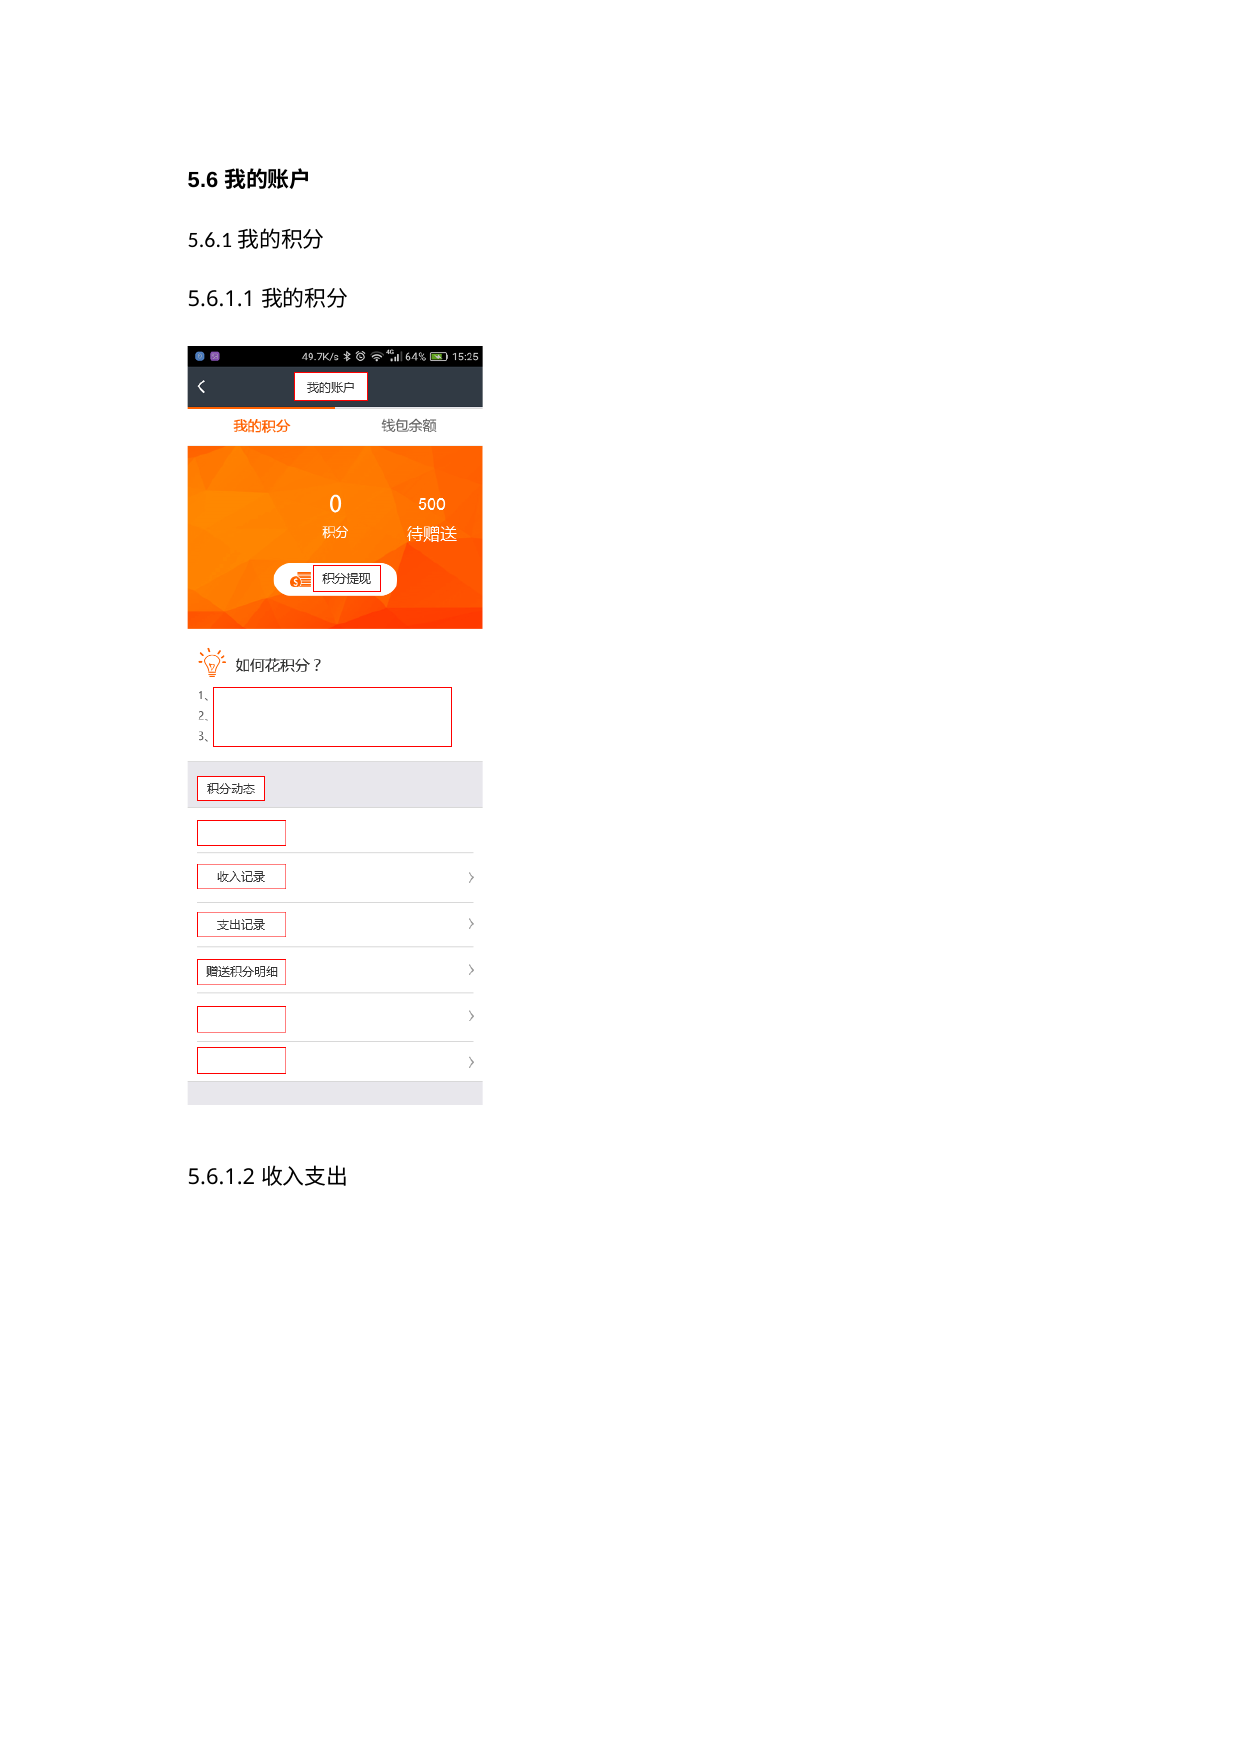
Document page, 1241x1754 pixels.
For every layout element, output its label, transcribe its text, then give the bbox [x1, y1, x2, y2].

subtitle 5.6.1 我的积分 [187, 222, 1053, 254]
subtitle 5.6.1.2 收入支出 [187, 1159, 1053, 1191]
picture [187, 346, 483, 1105]
subtitle 5.6.1.1 我的积分 [187, 281, 1053, 314]
subtitle 5.6 我的账户 [187, 162, 1053, 194]
